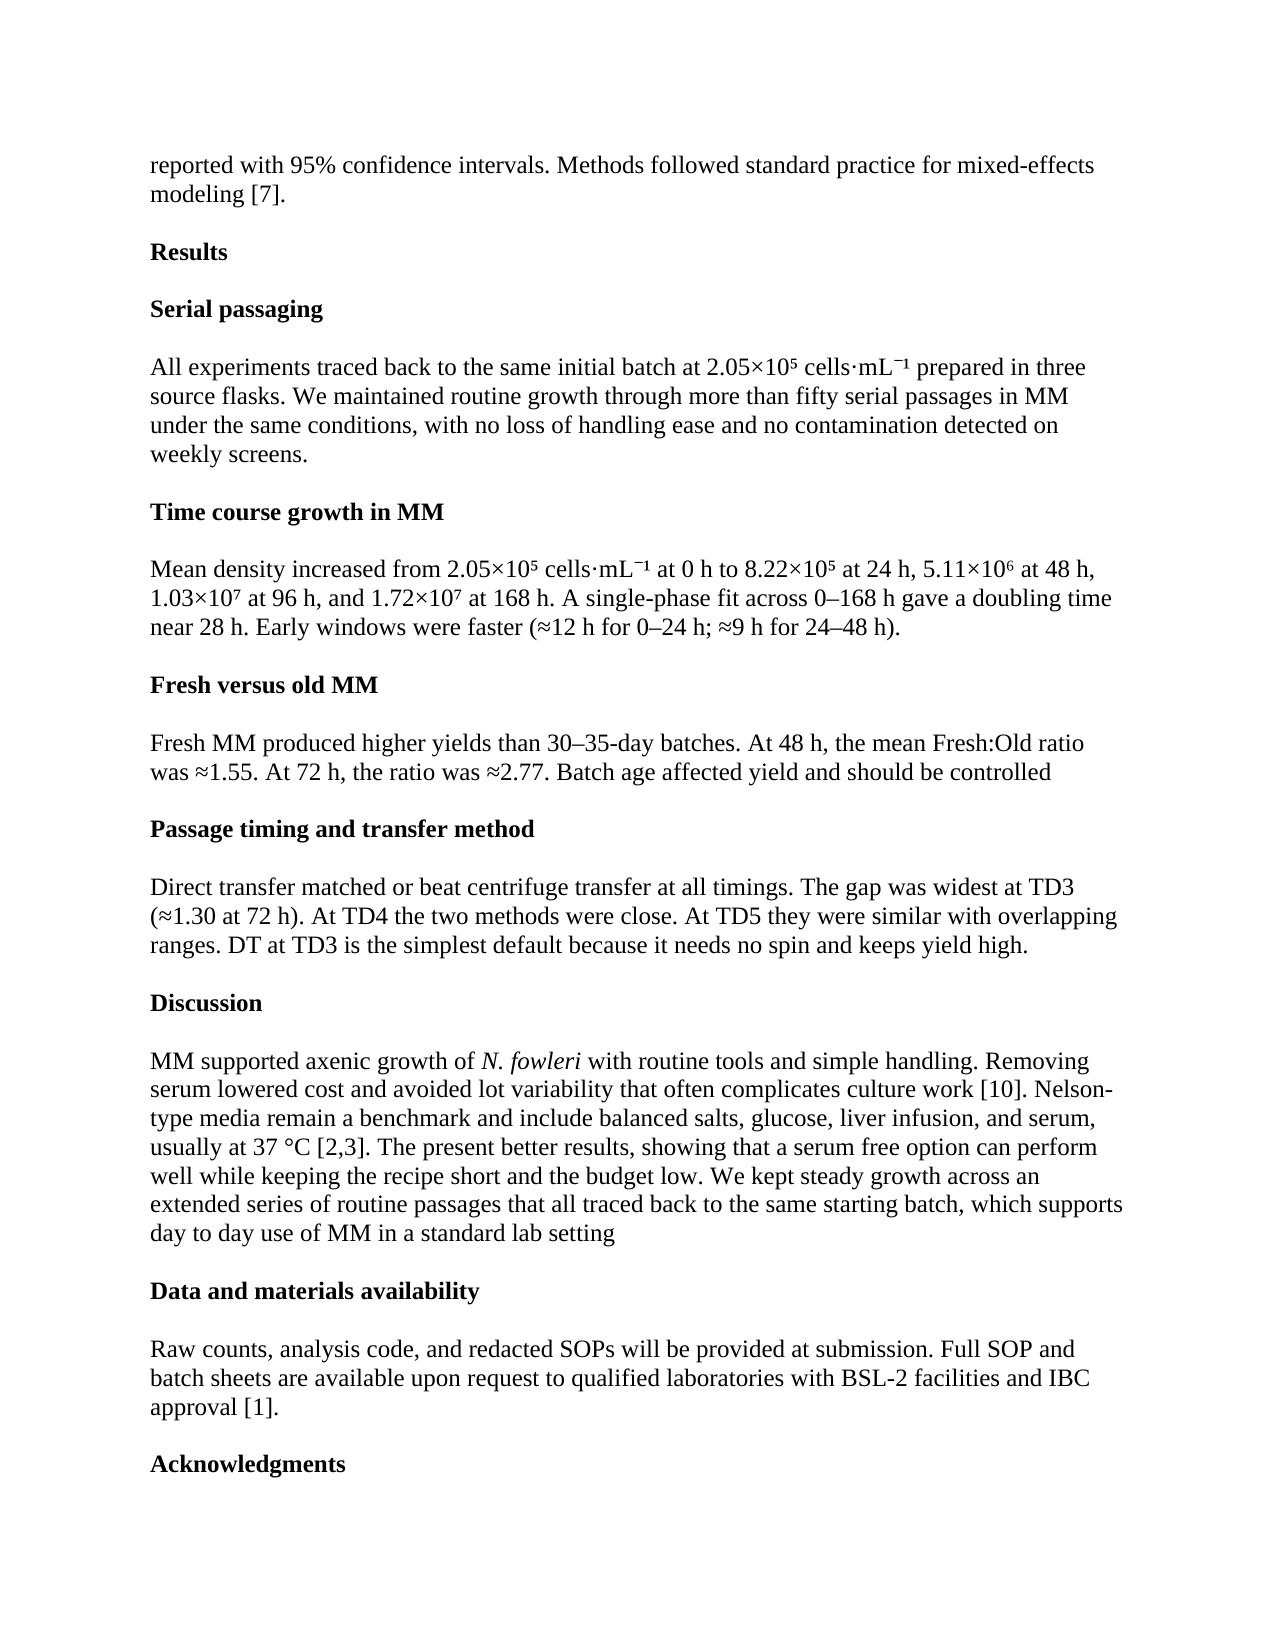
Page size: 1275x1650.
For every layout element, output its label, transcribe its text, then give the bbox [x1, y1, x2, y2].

text Raw counts, analysis code, and redacted SOPs will be provided at submission. Full SOP and batch sheets are available upon request to qualified laboratories with BSL-2 facilities and IBC approval [1]. [150, 1392, 1125, 1478]
text Time course growth in MM [150, 554, 1125, 583]
text Repeated measures within flasks were analyzed with mixed effects models on log counts. We used a random intercept for flask and fixed effects for condition and time. Ratios of means are reported with 95% confidence intervals. Methods followed standard practice for mixed-effects modeling [7]. [150, 150, 1125, 265]
text Fresh MM produced higher yields than 30–35-day batches. At 48 h, the mean Fresh:Old ratio was ≈1.55. At 72 h, the ratio was ≈2.77. Batch age affected yield and should be controlled [150, 785, 1125, 843]
text Serial passaging [150, 352, 1125, 381]
text Results [150, 294, 1125, 323]
text Direct transfer matched or beat centrifuge transfer at all timings. The gap was widest at TD3 (≈1.30 at 72 h). At TD4 the two methods were close. At TD5 they were similar with overlapping ranges. DT at TD3 is the simplest default because it needs no spin and keeps yield high. [150, 930, 1125, 1016]
text Fresh versus old MM [150, 727, 1125, 756]
text All experiments traced back to the same initial batch at 2.05×10⁵ cells·mL⁻¹ prepared in three source flasks. We maintained routine growth through more than fifty serial passages in MM under the same conditions, with no loss of handling ease and no contamination detected on weekly screens. [150, 410, 1125, 525]
text Data and materials availability [150, 1334, 1125, 1362]
text Mean density increased from 2.05×10⁵ cells·mL⁻¹ at 0 h to 8.22×10⁵ at 24 h, 5.11×10⁶ at 48 h, 1.03×10⁷ at 96 h, and 1.72×10⁷ at 168 h. A single-phase fit across 0–168 h gave a doubling time near 28 h. Early windows were faster (≈12 h for 0–24 h; ≈9 h for 24–48 h). [150, 612, 1125, 698]
text MM supported axenic growth of N. fowleri with routine tools and simple handling. Removing serum lowered cost and avoided lot variability that often complicates culture work [10]. Nelson-type media remain a benchmark and include balanced salts, glucose, liver infusion, and serum, usually at 37 °C [2,3]. The present better results, showing that a serum free option can perform well while keeping the recipe short and the budget low. We kept steady growth across an extended series of routine passages that all traced back to the same starting batch, which supports day to day use of MM in a standard lab setting [150, 1103, 1125, 1304]
text Discussion [150, 1045, 1125, 1074]
text Passage timing and transfer method [150, 872, 1125, 901]
